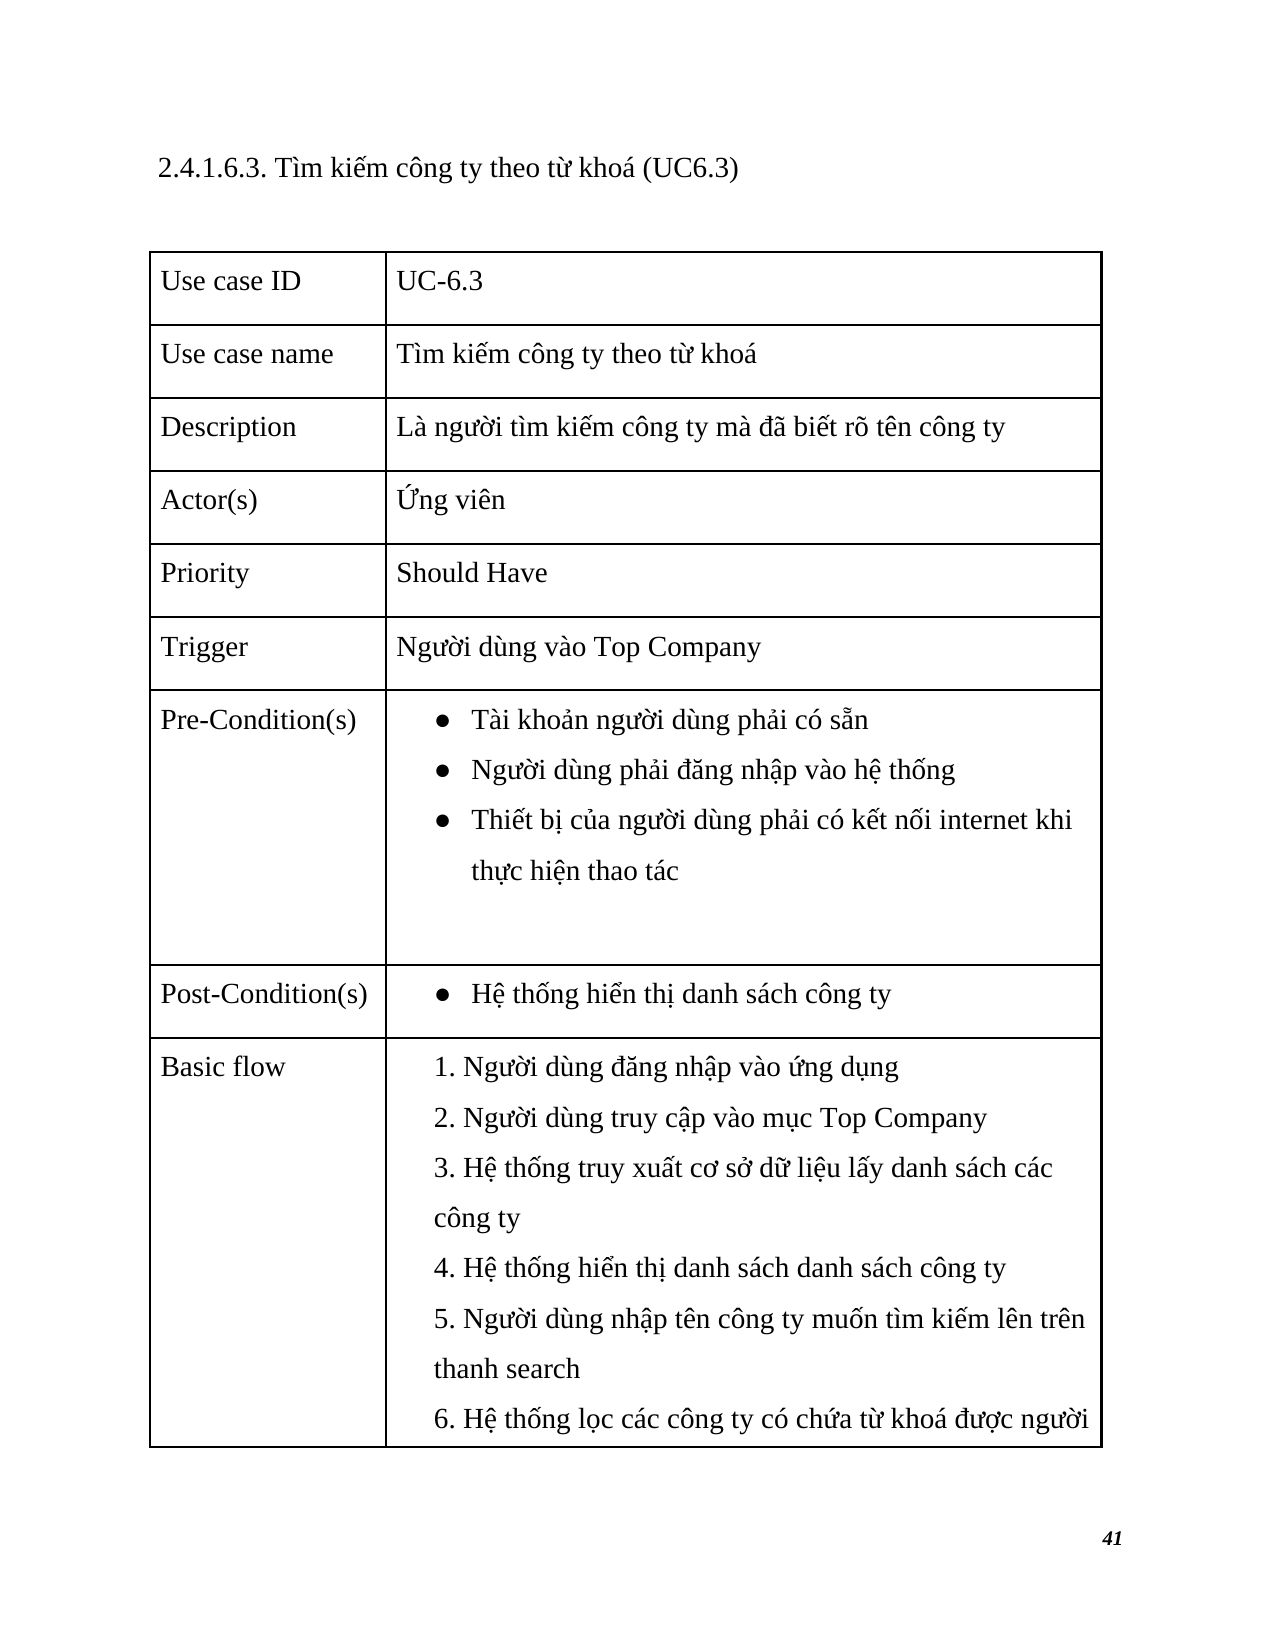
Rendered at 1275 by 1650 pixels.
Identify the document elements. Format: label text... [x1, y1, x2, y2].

text 2.4.1.6.3. Tìm kiếm công ty theo từ khoá (UC6.3) [158, 150, 1135, 183]
table_cell Description [151, 399, 385, 470]
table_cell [387, 1039, 1100, 1446]
table_cell Use case name [151, 326, 385, 397]
table_cell Trigger [151, 618, 385, 689]
table_cell Người dùng vào Top Company [387, 618, 1100, 689]
table_cell Actor(s) [151, 472, 385, 543]
table_cell Pre-Condition(s) [151, 691, 385, 964]
table_cell Should Have [387, 545, 1100, 616]
table_cell Là người tìm kiếm công ty mà đã biết rõ tên công ty [387, 399, 1100, 470]
table_header Use case ID [151, 253, 385, 324]
table_cell Hệ thống hiển thị danh sách công ty [387, 966, 1100, 1037]
table_cell Basic flow [151, 1039, 385, 1446]
table_cell Priority [151, 545, 385, 616]
table_cell Ứng viên [387, 472, 1100, 543]
table_cell Post-Condition(s) [151, 966, 385, 1037]
table_cell Tìm kiếm công ty theo từ khoá [387, 326, 1100, 397]
table_cell Tài khoản người dùng phải có sẵn Người dùng phải đăng nhập vào hệ thống Thiết bị của người dùng phải có kết nối internet khi thực hiện thao tác [387, 691, 1100, 964]
table_header UC-6.3 [387, 253, 1100, 324]
